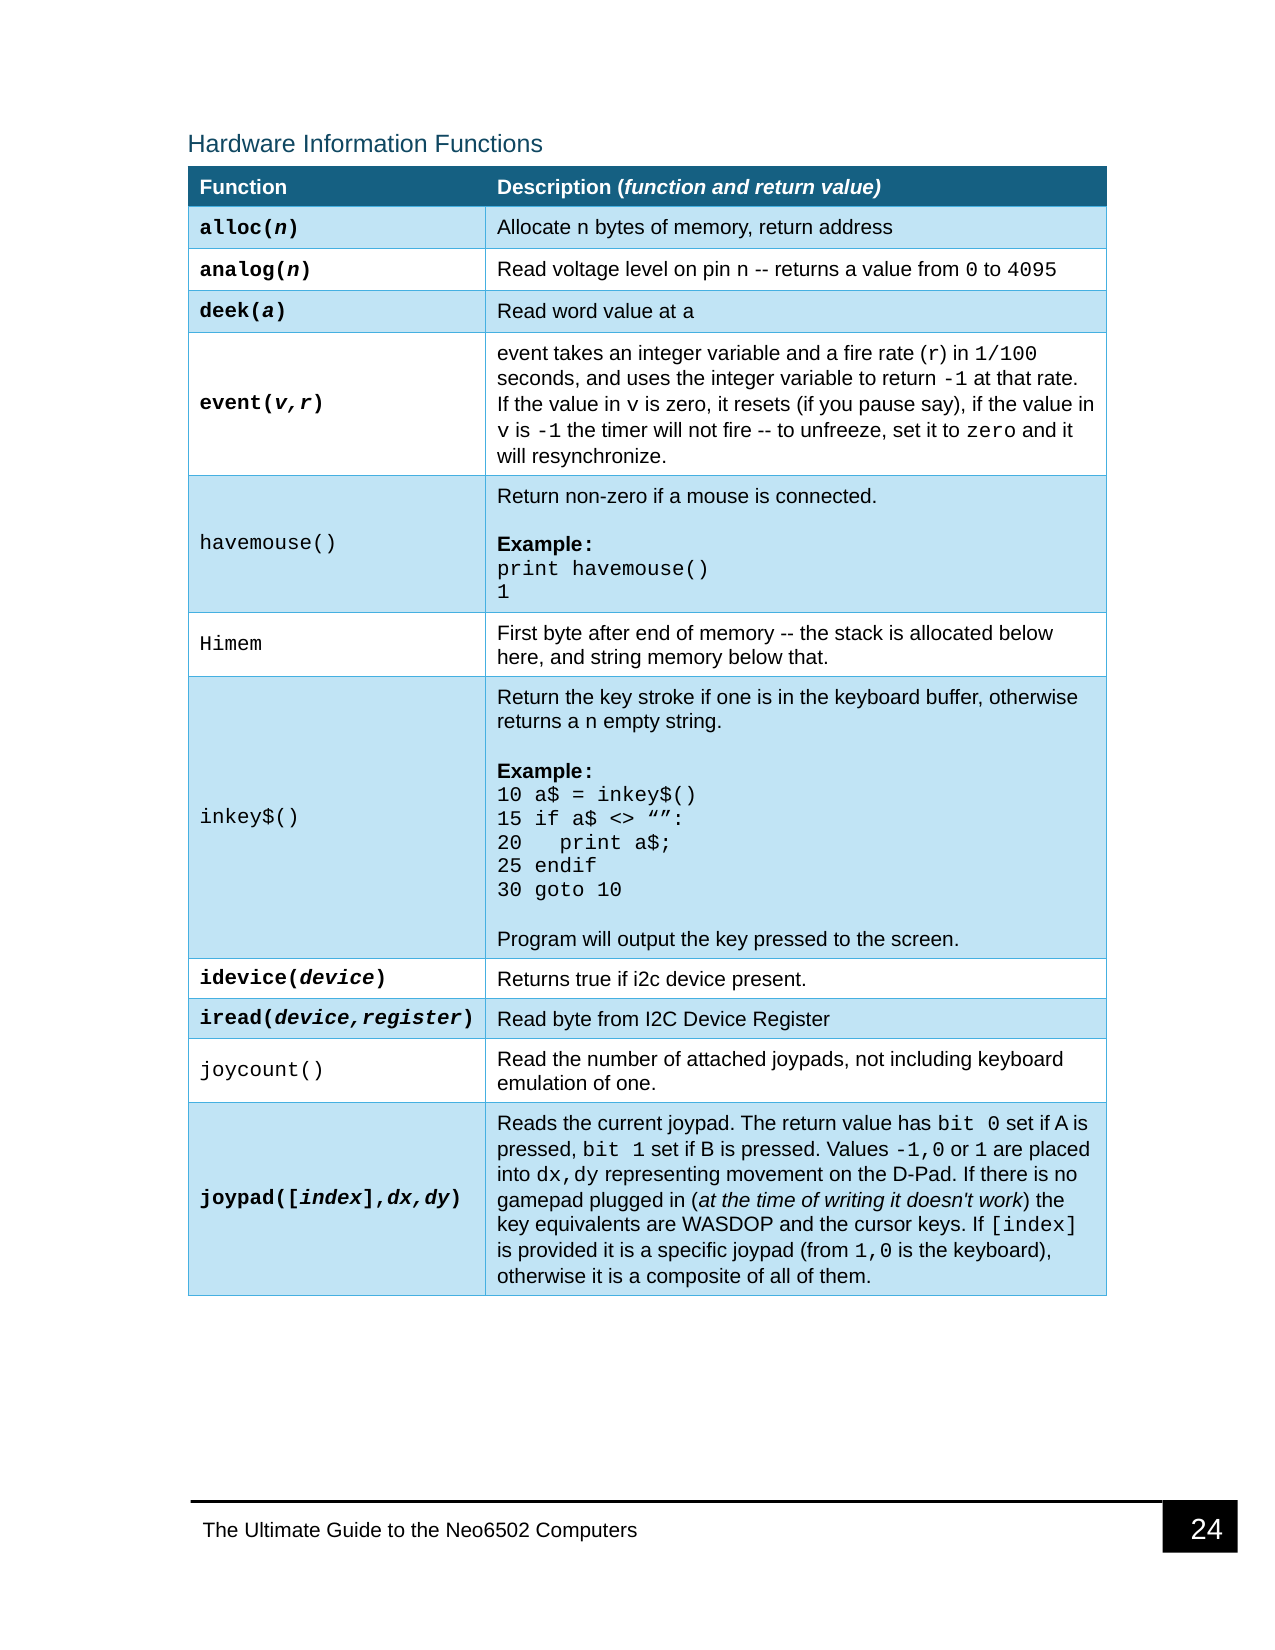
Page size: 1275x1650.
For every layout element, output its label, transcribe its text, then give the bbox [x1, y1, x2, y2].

table_cell iread(device,register) [189, 999, 485, 1038]
table_header Description (function and return value) [486, 167, 1106, 206]
table_cell Read byte from I2C Device Register [486, 999, 1106, 1038]
table_cell joypad([index],dx,dy) [189, 1103, 485, 1295]
table_cell Returns true if i2c device present. [486, 959, 1106, 998]
table_header Function [189, 167, 485, 206]
table_cell First byte after end of memory -- the stack is allocated below here, and string memory below that. [486, 613, 1106, 676]
table_cell Himem [189, 613, 485, 676]
table_cell havemouse() [189, 476, 485, 612]
table_cell joycount() [189, 1039, 485, 1102]
table_cell inkey$() [189, 677, 485, 958]
table_cell idevice(device) [189, 959, 485, 998]
table_cell Read voltage level on pin n -- returns a value from 0 to 4095 [486, 249, 1106, 290]
table_cell deek(a) [189, 291, 485, 332]
table_cell Allocate n bytes of memory, return address [486, 207, 1106, 248]
table_cell analog(n) [189, 249, 485, 290]
table_cell event(v,r) [189, 333, 485, 475]
table_cell Read the number of attached joypads, not including keyboard emulation of one. [486, 1039, 1106, 1102]
table_cell event takes an integer variable and a fire rate (r) in 1/100 seconds, and uses the integer variable to return -1 at that rate. If the value in v is zero, it resets (if you pause say), if the value in v is -1 the timer will not fire -- to unfreeze, set it to zero and it will resynchronize. [486, 333, 1106, 475]
table_cell Return non-zero if a mouse is connected. Example: print havemouse() 1 [486, 476, 1106, 612]
table_cell Reads the current joypad. The return value has bit 0 set if A is pressed, bit 1 set if B is pressed. Values -1,0 or 1 are placed into dx,dy representing movement on the D-Pad. If there is no gamepad plugged in (at the time of writing it doesn't work) the key equivalents are WASDOP and the cursor keys. If [index] is provided it is a specific joypad (from 1,0 is the keyboard), otherwise it is a composite of all of them. [486, 1103, 1106, 1295]
subtitle Hardware Information Functions [187, 129, 1162, 158]
table_cell Read word value at a [486, 291, 1106, 332]
table_cell alloc(n) [189, 207, 485, 248]
table_cell Return the key stroke if one is in the keyboard buffer, otherwise returns a n empty string. Example: 10 a$ = inkey$() 15 if a$ <> “”: 20 print a$; 25 endif 30 goto 10 Program will output the key pressed to the screen. [486, 677, 1106, 958]
